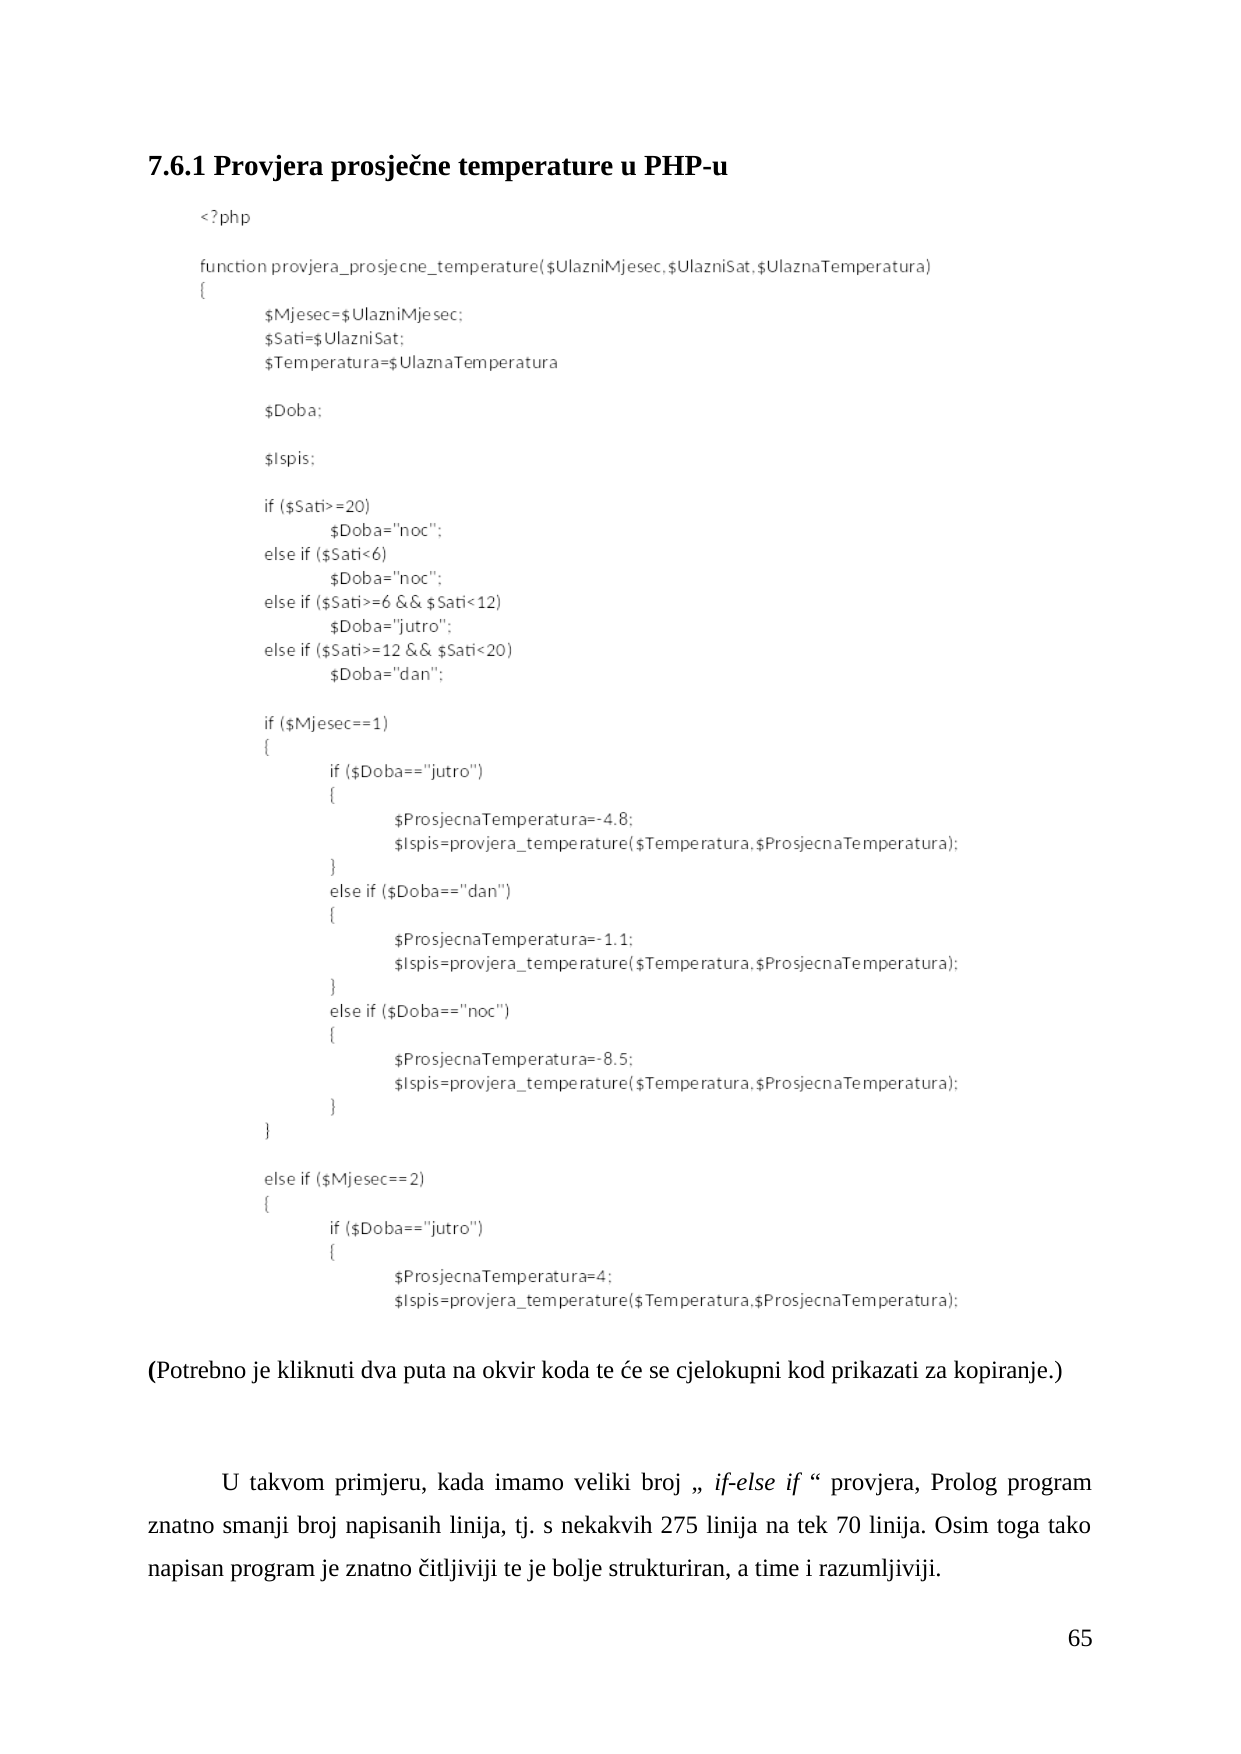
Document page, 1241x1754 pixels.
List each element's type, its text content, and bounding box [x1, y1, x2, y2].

text U takvom primjeru, kada imamo veliki broj „ if-else if “ provjera, Prolog program znatno smanji broj napisanih linija, tj. s nekakvih 275 linija na tek 70 linija. Osim toga tako napisan program je znatno čitljiviji te je bolje strukturiran, a time i razumljiviji. [148, 1467, 1093, 1582]
subtitle 7.6.1 Provjera prosječne temperature u PHP-u [148, 148, 1093, 181]
text (Potrebno je kliknuti dva puta na okvir koda te će se cjelokupni kod prikazati za kopiranje.) [148, 1356, 1093, 1384]
